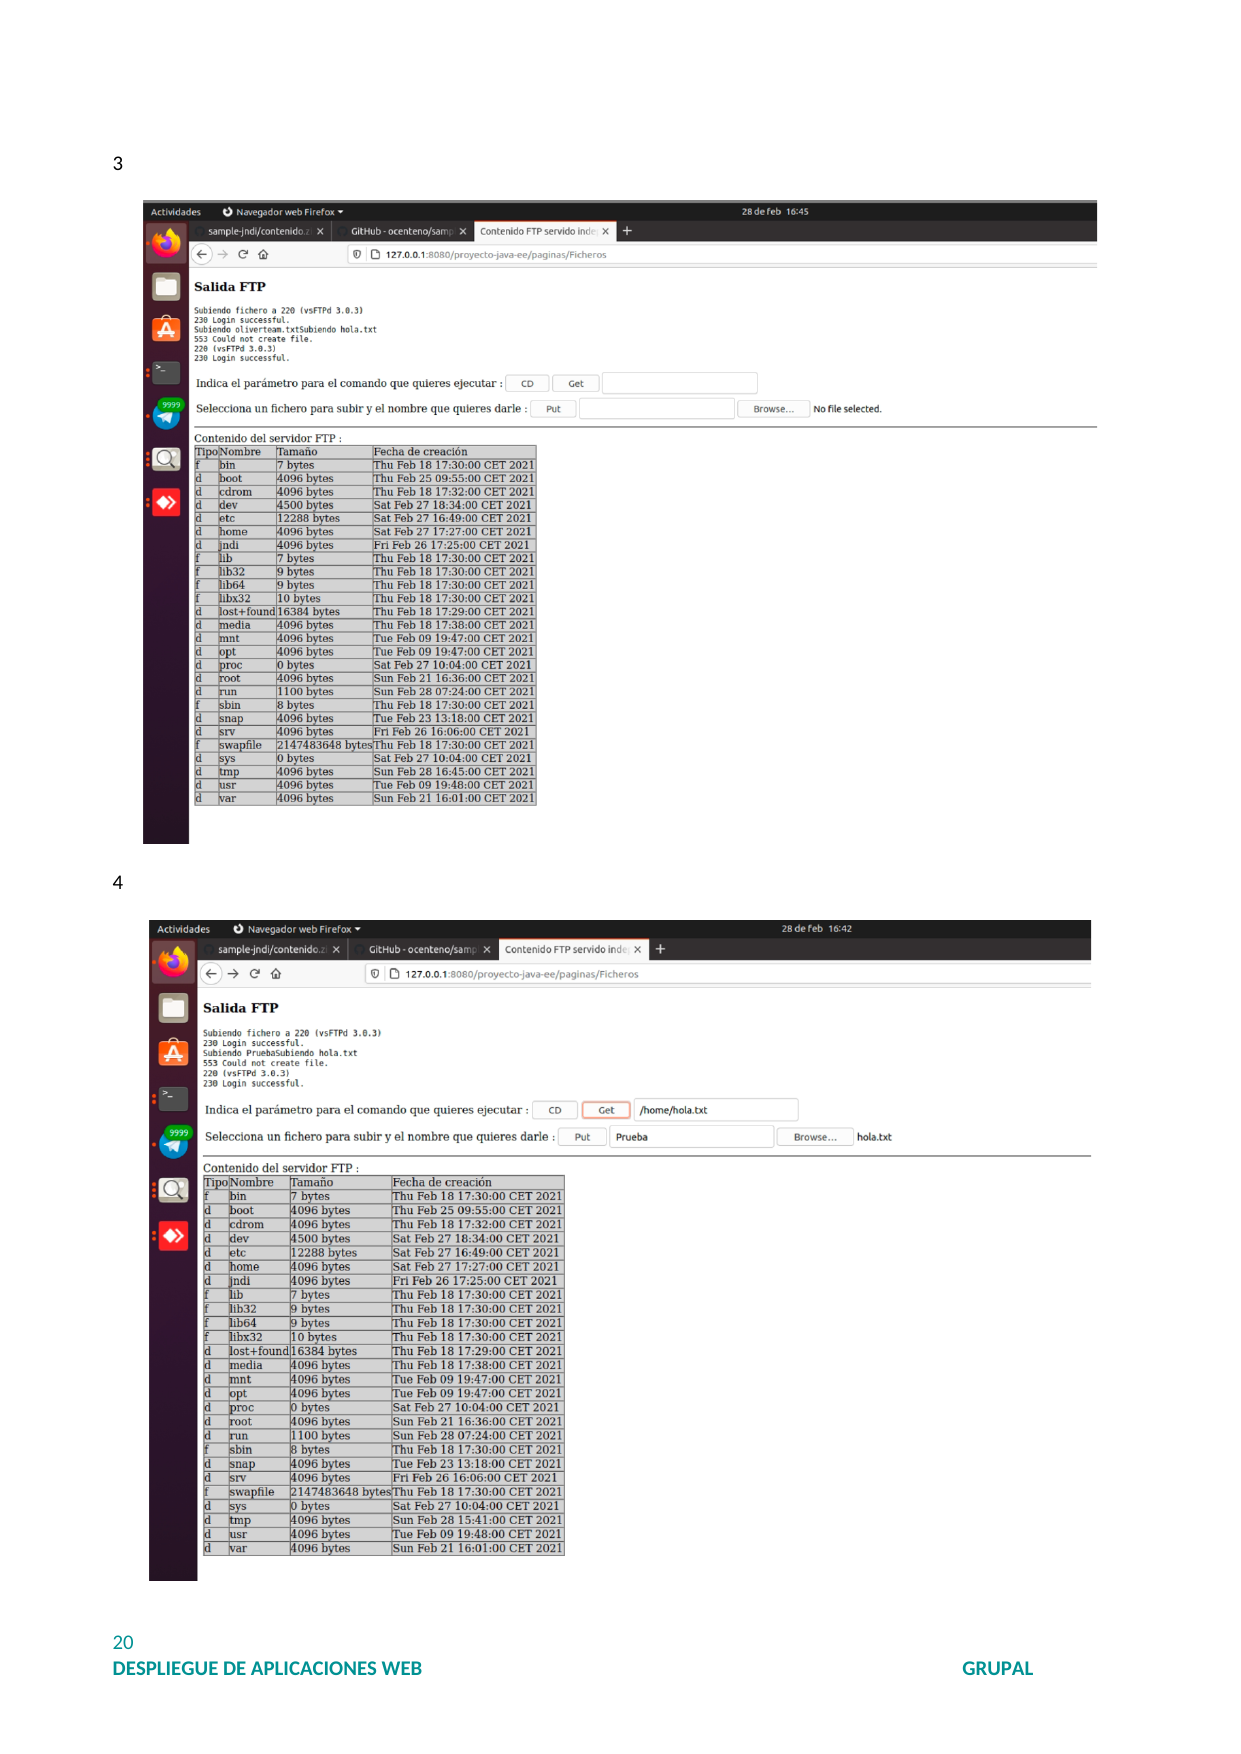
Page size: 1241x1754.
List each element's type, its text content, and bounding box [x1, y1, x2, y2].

picture [149, 920, 1092, 1581]
picture [143, 200, 1098, 844]
text 3 [112, 150, 1128, 175]
text 4 [112, 869, 1128, 894]
